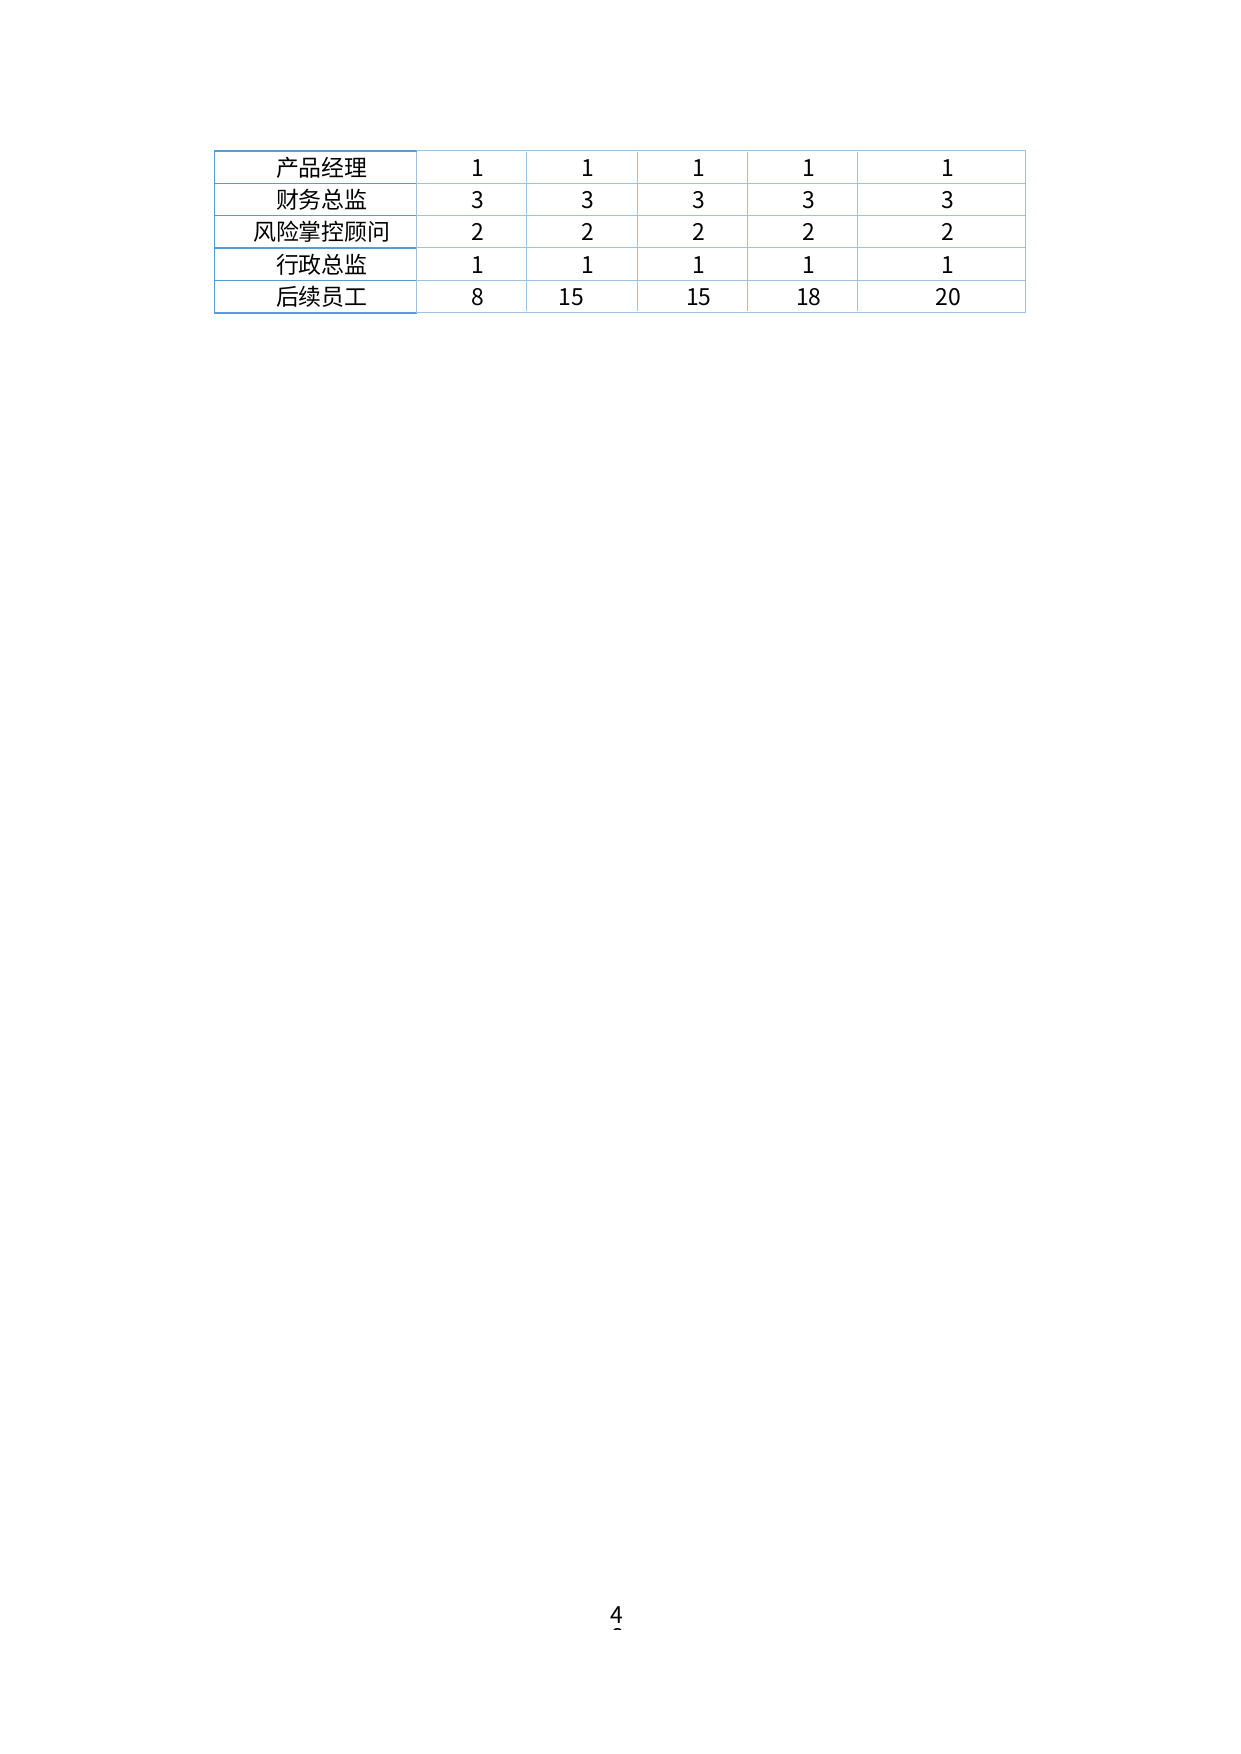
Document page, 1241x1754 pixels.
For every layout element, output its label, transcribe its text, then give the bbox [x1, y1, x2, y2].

table_cell 1 [527, 151, 637, 182]
table_cell 3 [638, 184, 747, 215]
table_cell 1 [638, 151, 747, 182]
table_cell 20 [858, 281, 1025, 312]
table_cell 3 [748, 184, 857, 215]
table_cell 产品经理 [215, 152, 416, 182]
table_cell 财务总监 [215, 184, 416, 215]
table_cell 15 [526, 281, 637, 312]
table_cell 1 [527, 248, 637, 279]
table_cell 行政总监 [215, 249, 416, 279]
table_cell 2 [638, 216, 747, 247]
table_cell 1 [417, 151, 526, 182]
table_cell 18 [747, 281, 858, 312]
table_cell 1 [748, 151, 857, 182]
table_cell 3 [417, 184, 526, 215]
table_cell 3 [527, 184, 637, 215]
table_cell 后续员工 [215, 281, 416, 312]
table_cell 1 [858, 248, 1025, 279]
table_cell 8 [417, 281, 526, 312]
table_cell 2 [748, 216, 857, 247]
table_cell 2 [527, 216, 637, 247]
table_cell 2 [858, 216, 1025, 247]
table_cell 1 [748, 248, 857, 279]
table_cell 2 [417, 216, 526, 247]
table_cell 3 [858, 184, 1025, 215]
table_cell 1 [638, 248, 747, 279]
table_cell 1 [858, 151, 1025, 182]
table_cell 1 [417, 248, 526, 279]
table_cell 15 [637, 281, 747, 312]
table_cell 风险掌控顾问 [215, 216, 416, 247]
